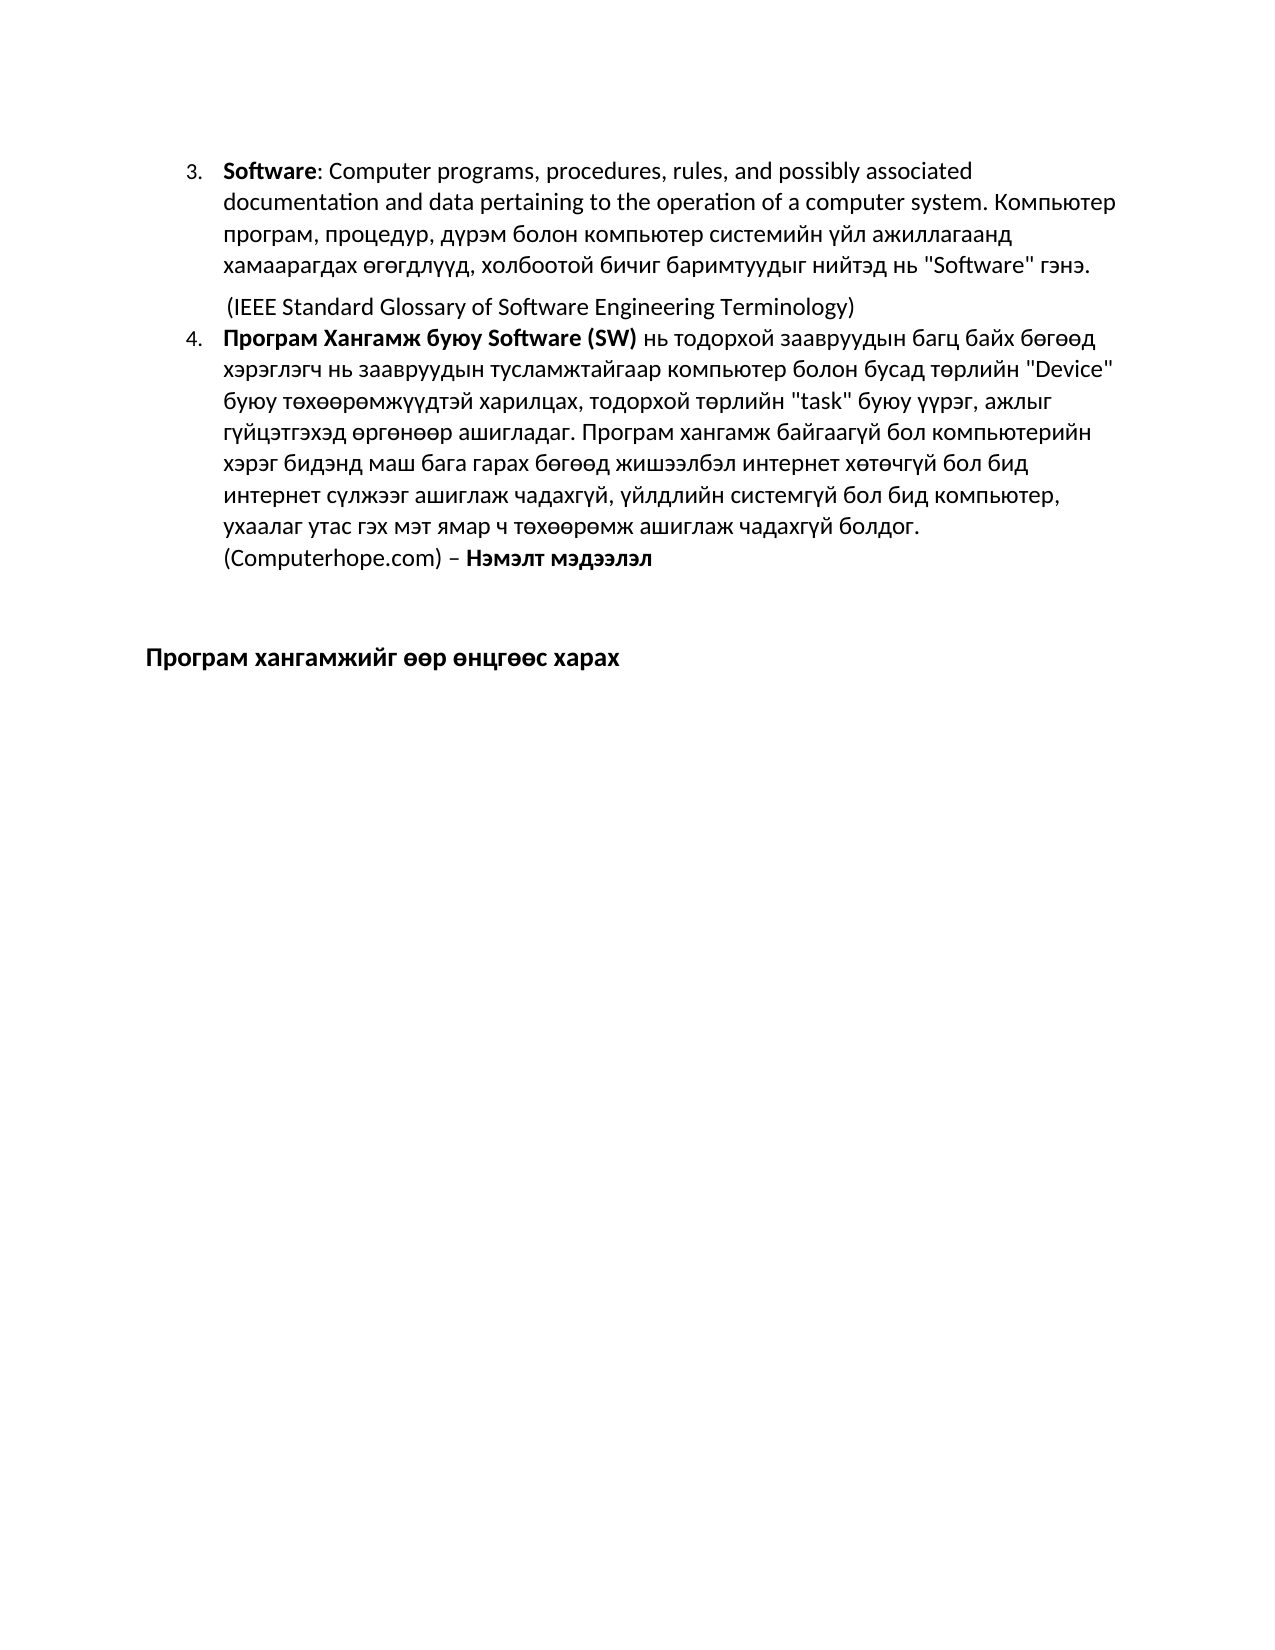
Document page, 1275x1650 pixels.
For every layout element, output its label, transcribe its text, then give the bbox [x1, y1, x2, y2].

text (IEEE Standard Glossary of Software Engineering Terminology) [226, 291, 1126, 321]
text Програм хангамжийг өөр өнцгөөс харах [146, 641, 1126, 673]
list Програм Хангамж буюу Software (SW) нь тодорхой заавруудын багц байх бөгөөд хэрэглэгч нь заавруудын тусламжтайгаар компьютер болон бусад төрлийн "Device" буюу төхөөрөмжүүдтэй харилцах, тодорхой төрлийн "task" буюу үүрэг, ажлыг гүйцэтгэхэд өргөнөөр ашигладаг. Програм хангамж байгаагүй бол компьютерийн хэрэг бидэнд маш бага гарах бөгөөд жишээлбэл интернет хөтөчгүй бол бид интернет сүлжээг ашиглаж чадахгүй, үйлдлийн системгүй бол бид компьютер, ухаалаг утас гэх мэт ямар ч төхөөрөмж ашиглаж чадахгүй болдог. (Computerhope.com) – Нэмэлт мэдээлэл [186, 322, 1126, 572]
list Software: Computer programs, procedures, rules, and possibly associated documentation and data pertaining to the operation of a computer system. Компьютер програм, процедур, дүрэм болон компьютер системийн үйл ажиллагаанд хамаарагдах өгөгдлүүд, холбоотой бичиг баримтуудыг нийтэд нь "Software" гэнэ. [186, 155, 1126, 280]
